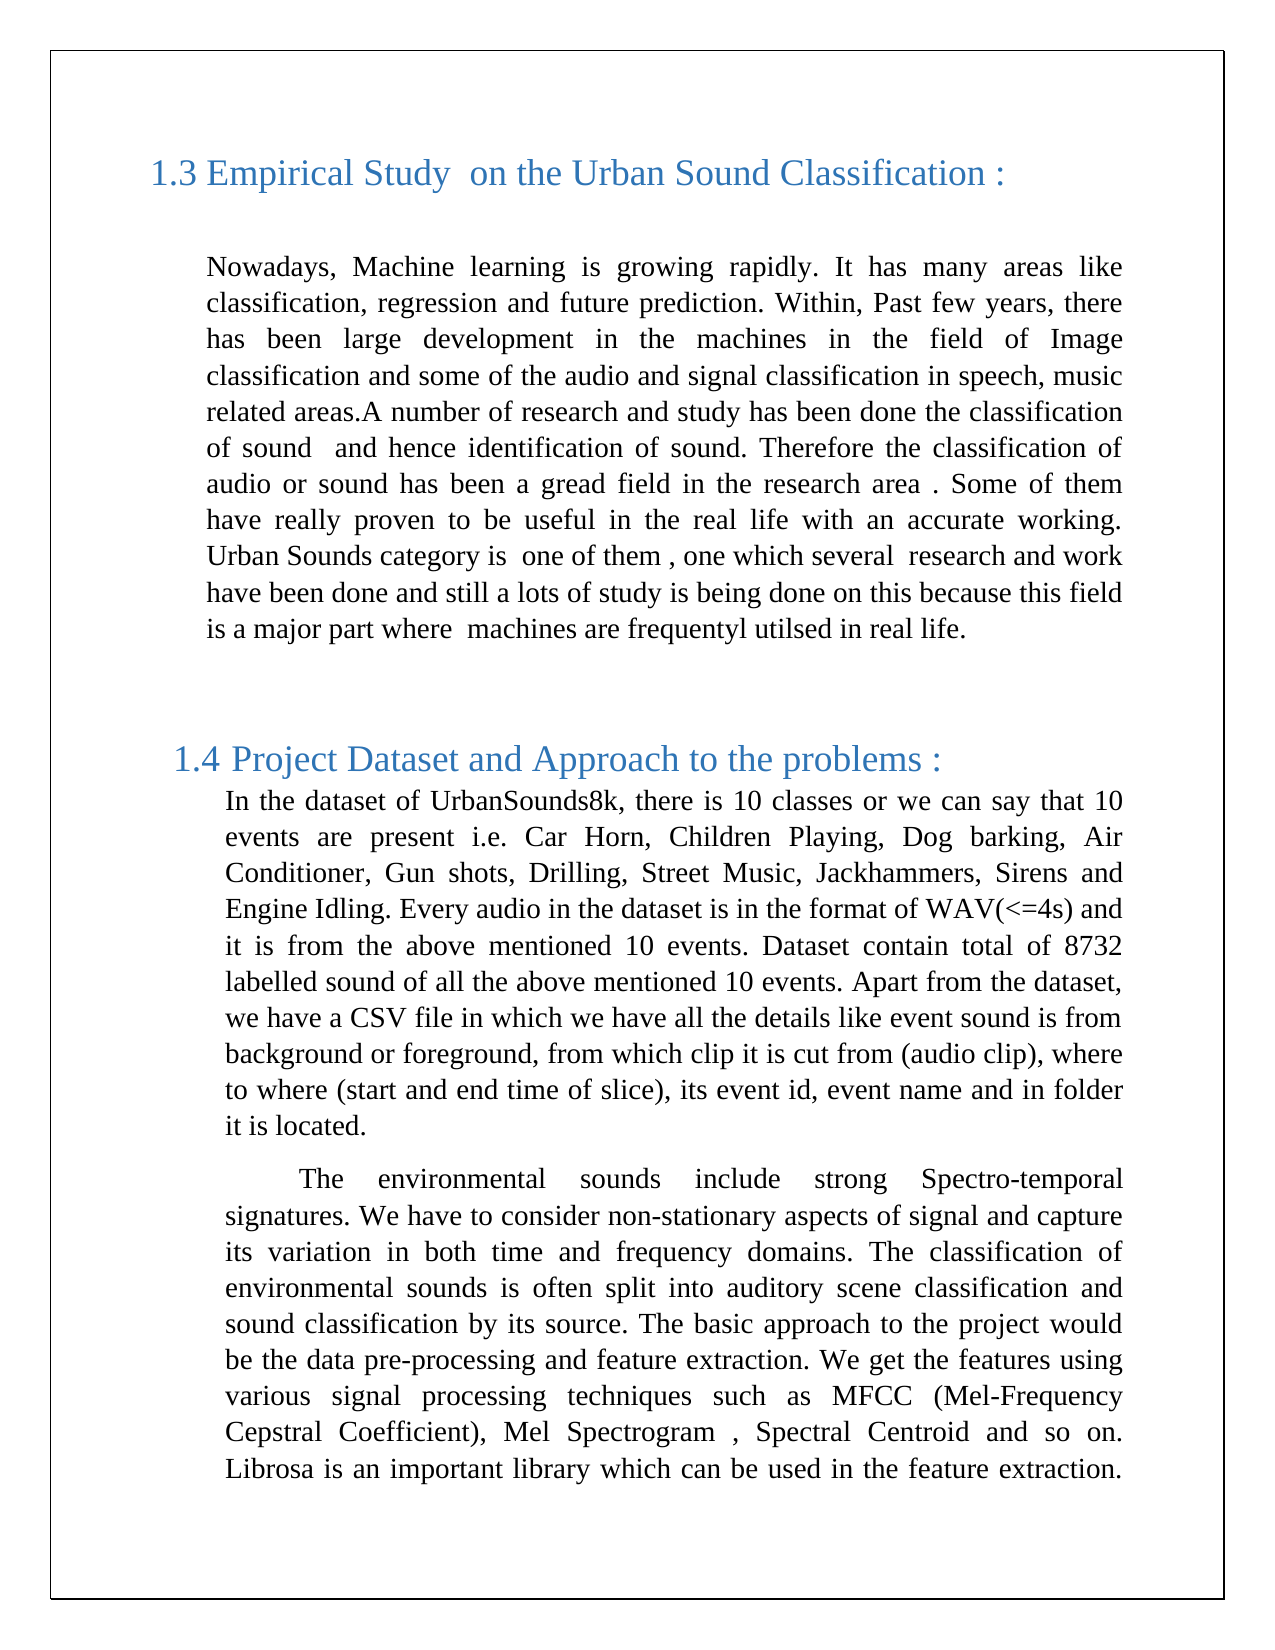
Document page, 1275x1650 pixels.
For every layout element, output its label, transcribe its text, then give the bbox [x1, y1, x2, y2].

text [225, 1162, 1124, 1484]
subtitle 1.3 Empirical Study on the Urban Sound Classification : [150, 150, 1124, 193]
text In the dataset of UrbanSounds8k, there is 10 classes or we can say that 10 events are present i.e. Car Horn, Children Playing, Dog barking, Air Conditioner, Gun shots, Drilling, Street Music, Jackhammers, Sirens and Engine Idling. Every audio in the dataset is in the format of WAV(<=4s) and it is from the above mentioned 10 events. Dataset contain total of 8732 labelled sound of all the above mentioned 10 events. Apart from the dataset, we have a CSV file in which we have all the details like event sound is from background or foreground, from which clip it is cut from (audio clip), where to where (start and end time of slice), its event id, event name and in folder it is located. [225, 783, 1124, 1142]
subtitle 1.4 Project Dataset and Approach to the problems : [150, 736, 1124, 779]
list Nowadays, Machine learning is growing rapidly. It has many areas like classification, regression and future prediction. Within, Past few years, there has been large development in the machines in the field of Image classification and some of the audio and signal classification in speech, music related areas.A number of research and study has been done the classification of sound and hence identification of sound. Therefore the classification of audio or sound has been a gread field in the research area . Some of them have really proven to be useful in the real life with an accurate working. Urban Sounds category is one of them , one which several research and work have been done and still a lots of study is being done on this because this field is a major part where machines are frequentyl utilsed in real life. [206, 249, 1124, 644]
